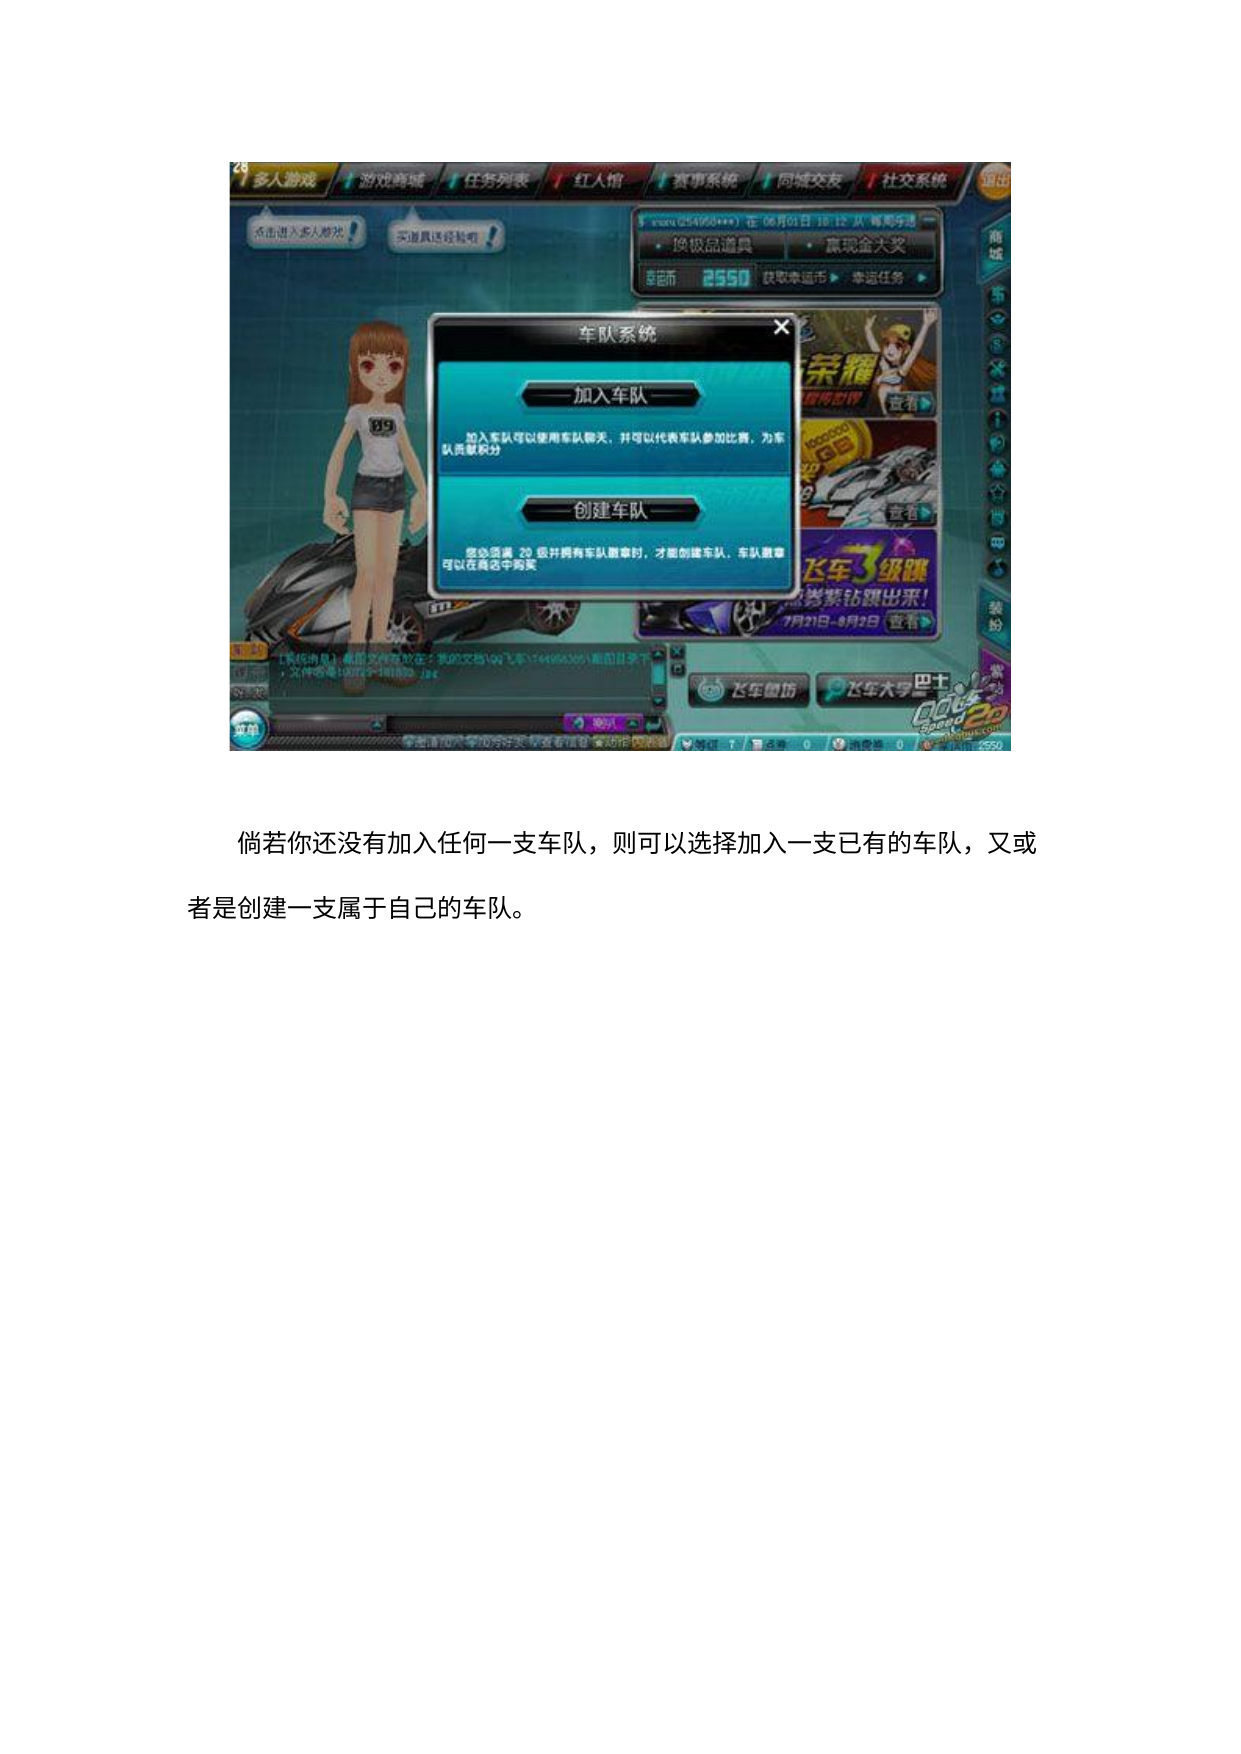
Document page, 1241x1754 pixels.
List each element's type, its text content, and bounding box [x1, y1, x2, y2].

picture [229, 162, 1011, 751]
text 倘若你还没有加入任何一支车队，则可以选择加入一支已有的车队，又或者是创建一支属于自己的车队。 [187, 809, 1053, 939]
